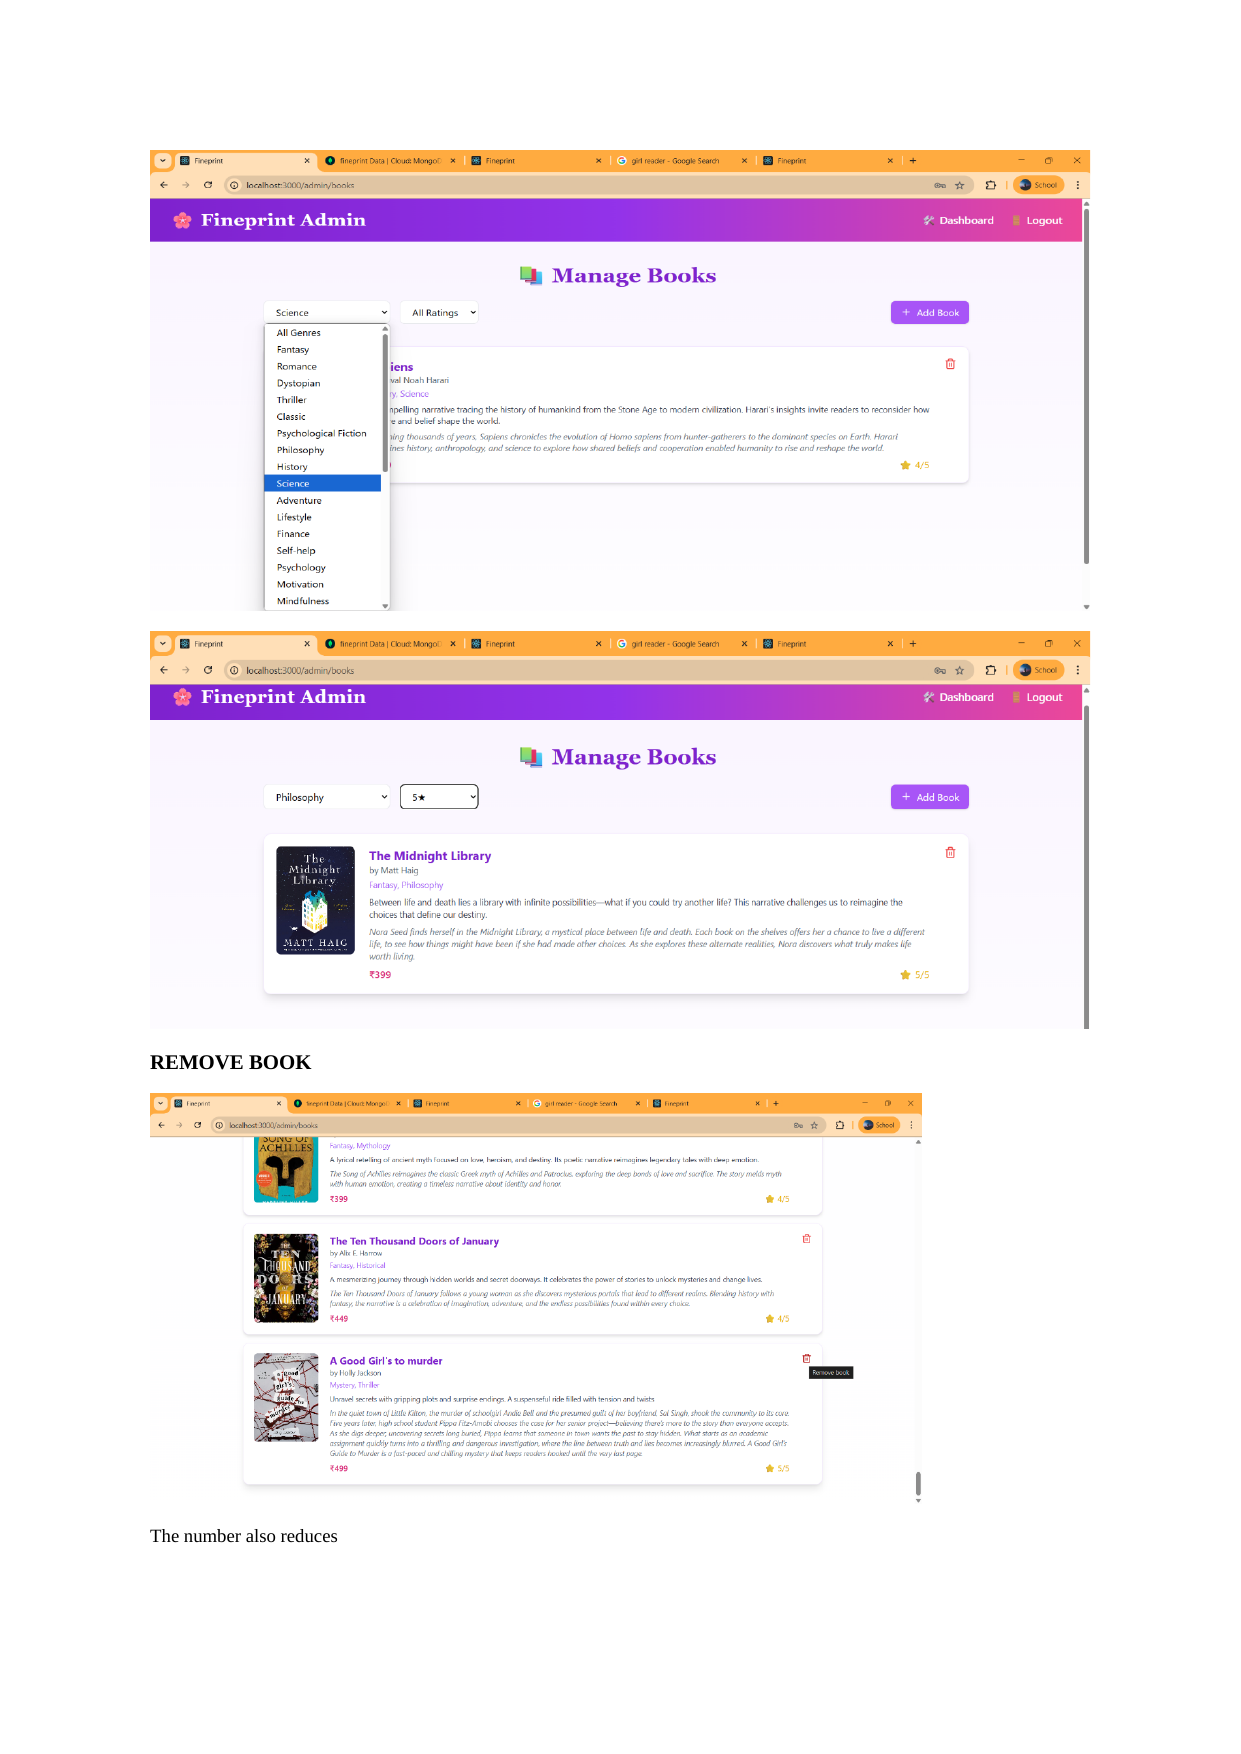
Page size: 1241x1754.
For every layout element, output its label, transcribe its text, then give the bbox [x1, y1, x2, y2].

picture [150, 1093, 922, 1504]
picture [150, 150, 1091, 611]
text REMOVE BOOK [150, 1049, 1090, 1074]
text The number also reduces [150, 1525, 1090, 1547]
picture [150, 631, 1091, 1029]
